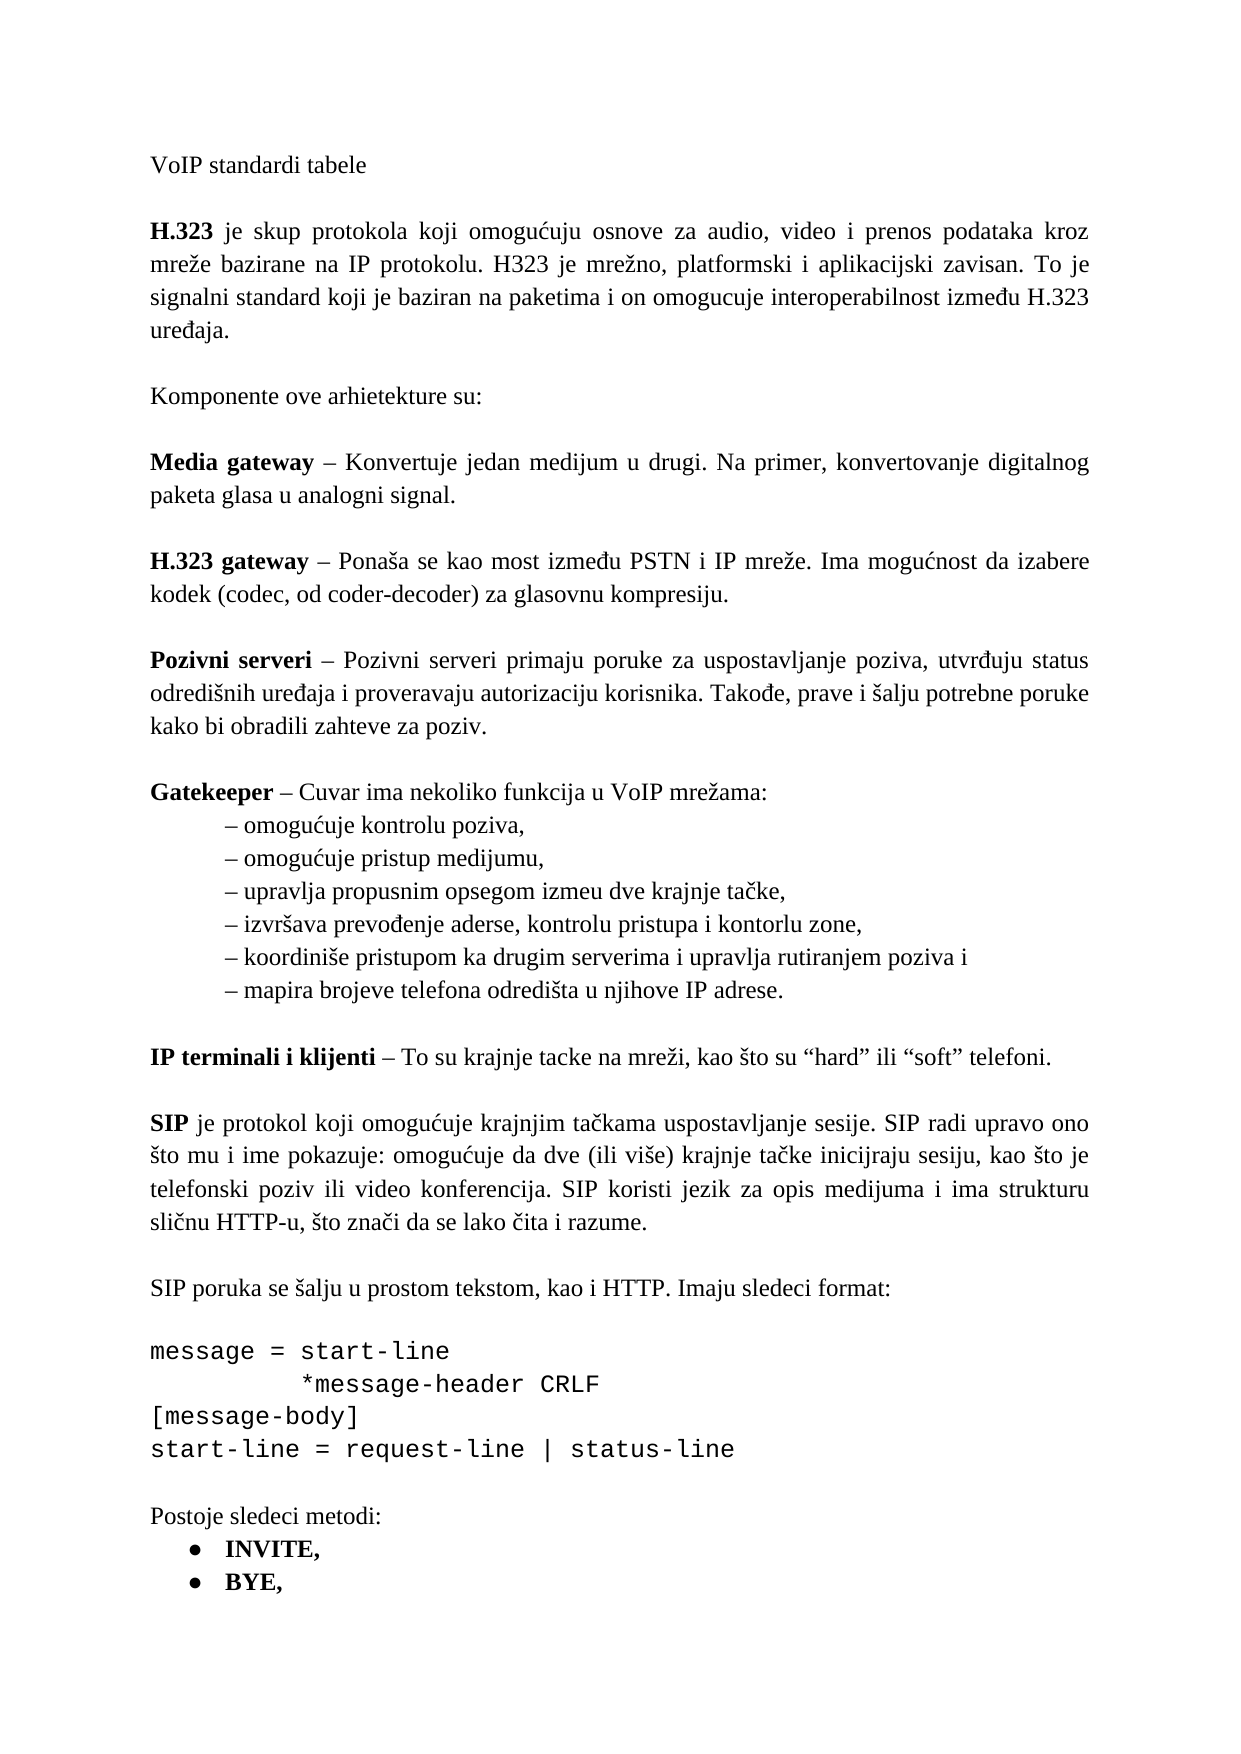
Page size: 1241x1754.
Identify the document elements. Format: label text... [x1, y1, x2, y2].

text Pozivni serveri – Pozivni serveri primaju poruke za uspostavljanje poziva, utvrđuju status odredišnih uređaja i proveravaju autorizaciju korisnika. Takođe, prave i šalju potrebne poruke kako bi obradili zahteve za poziv. [150, 645, 1090, 740]
text – upravlja propusnim opsegom izmeu dve krajnje tačke, [150, 876, 1090, 905]
list INVITE, [187, 1534, 1090, 1563]
text Postoje sledeci metodi: [150, 1501, 1090, 1530]
text – omogućuje pristup medijumu, [150, 843, 1090, 872]
text [message-body] [150, 1404, 1090, 1432]
text SIP poruka se šalju u prostom tekstom, kao i HTTP. Imaju sledeci format: [150, 1273, 1090, 1301]
text *message-header CRLF [225, 1371, 1090, 1399]
text – mapira brojeve telefona odredišta u njihove IP adrese. [150, 976, 1090, 1004]
text message = start-line [150, 1339, 1090, 1367]
text SIP je protokol koji omogućuje krajnjim tačkama uspostavljanje sesije. SIP radi upravo ono što mu i ime pokazuje: omogućuje da dve (ili više) krajnje tačke inicijraju sesiju, kao što je telefonski poziv ili video konferencija. SIP koristi jezik za opis medijuma i ima strukturu sličnu HTTP-u, što znači da se lako čita i razume. [150, 1108, 1090, 1235]
list BYE, [187, 1567, 1090, 1596]
text Gatekeeper – Cuvar ima nekoliko funkcija u VoIP mrežama: [150, 777, 1090, 806]
text – omogućuje kontrolu poziva, [150, 810, 1090, 839]
text Komponente ove arhietekture su: [150, 381, 1090, 410]
text start-line = request-line | status-line [150, 1436, 1090, 1464]
text VoIP standardi tabele [150, 150, 1090, 179]
text – koordiniše pristupom ka drugim serverima i upravlja rutiranjem poziva i [150, 942, 1090, 971]
text H.323 gateway – Ponaša se kao most između PSTN i IP mreže. Ima mogućnost da izabere kodek (codec, od coder-decoder) za glasovnu kompresiju. [150, 546, 1090, 608]
text H.323 je skup protokola koji omogućuju osnove za audio, video i prenos podataka kroz mreže bazirane na IP protokolu. H323 je mrežno, platformski i aplikacijski zavisan. To je signalni standard koji je baziran na paketima i on omogucuje interoperabilnost između H.323 uređaja. [150, 216, 1090, 344]
text IP terminali i klijenti – To su krajnje tacke na mreži, kao što su “hard” ili “soft” telefoni. [150, 1042, 1090, 1070]
text Media gateway – Konvertuje jedan medijum u drugi. Na primer, konvertovanje digitalnog paketa glasa u analogni signal. [150, 447, 1090, 509]
text – izvršava prevođenje aderse, kontrolu pristupa i kontorlu zone, [150, 909, 1090, 938]
